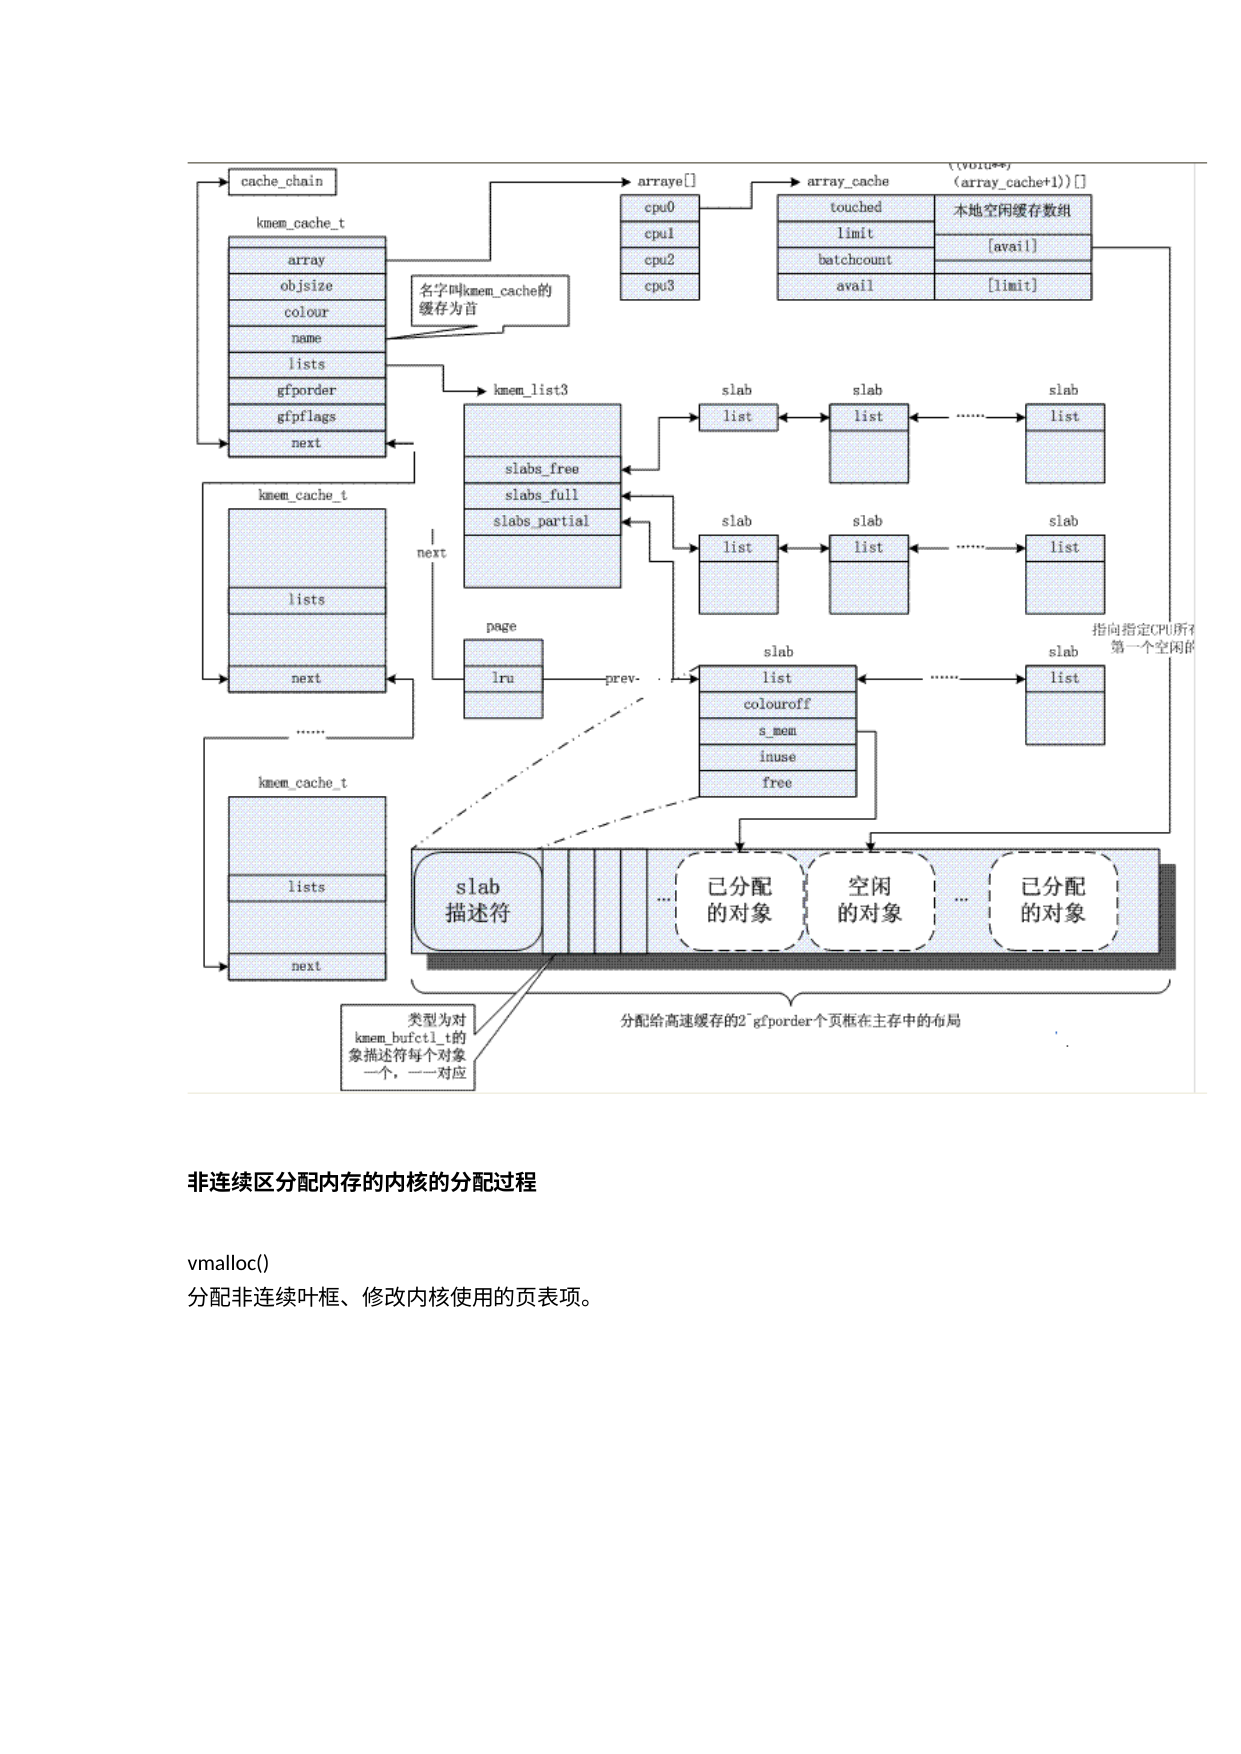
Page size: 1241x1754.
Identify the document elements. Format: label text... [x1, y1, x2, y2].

picture [187, 162, 1208, 1094]
text vmalloc() [187, 1247, 1053, 1279]
subtitle 非连续区分配内存的内核的分配过程 [187, 1164, 1053, 1197]
text 分配非连续叶框、修改内核使用的页表项。 [187, 1279, 1053, 1312]
